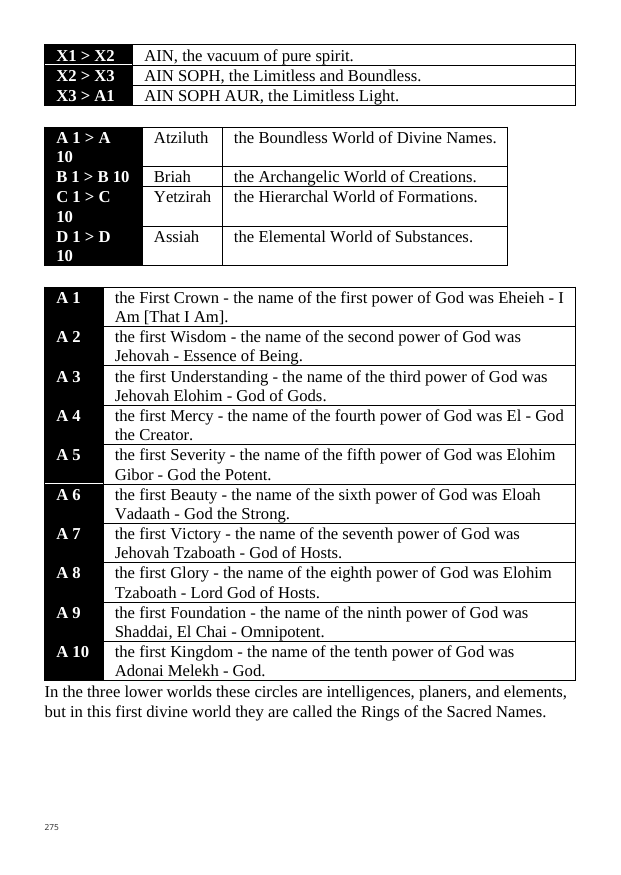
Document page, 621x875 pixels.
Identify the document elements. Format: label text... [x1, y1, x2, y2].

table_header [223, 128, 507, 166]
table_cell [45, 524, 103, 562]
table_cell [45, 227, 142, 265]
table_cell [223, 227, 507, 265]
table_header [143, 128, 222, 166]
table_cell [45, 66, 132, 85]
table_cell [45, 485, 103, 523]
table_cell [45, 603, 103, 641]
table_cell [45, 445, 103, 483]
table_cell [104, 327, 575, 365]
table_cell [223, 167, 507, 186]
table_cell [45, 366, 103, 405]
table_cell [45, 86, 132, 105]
text In the three lower worlds these circles are intelligences, planers, and elements, but in this first divine world they are called the Rings of the Sacred Names. [44, 681, 576, 721]
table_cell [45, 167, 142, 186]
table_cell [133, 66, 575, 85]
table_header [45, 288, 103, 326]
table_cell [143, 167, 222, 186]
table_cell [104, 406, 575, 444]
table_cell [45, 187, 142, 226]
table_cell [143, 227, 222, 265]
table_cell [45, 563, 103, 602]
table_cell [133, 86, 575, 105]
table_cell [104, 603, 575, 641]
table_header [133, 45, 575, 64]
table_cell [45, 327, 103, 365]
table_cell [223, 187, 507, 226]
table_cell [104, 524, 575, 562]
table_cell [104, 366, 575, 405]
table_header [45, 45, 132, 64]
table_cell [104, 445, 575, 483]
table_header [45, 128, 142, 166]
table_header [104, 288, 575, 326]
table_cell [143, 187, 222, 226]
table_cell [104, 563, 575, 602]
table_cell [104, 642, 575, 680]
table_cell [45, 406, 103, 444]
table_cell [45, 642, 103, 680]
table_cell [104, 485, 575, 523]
